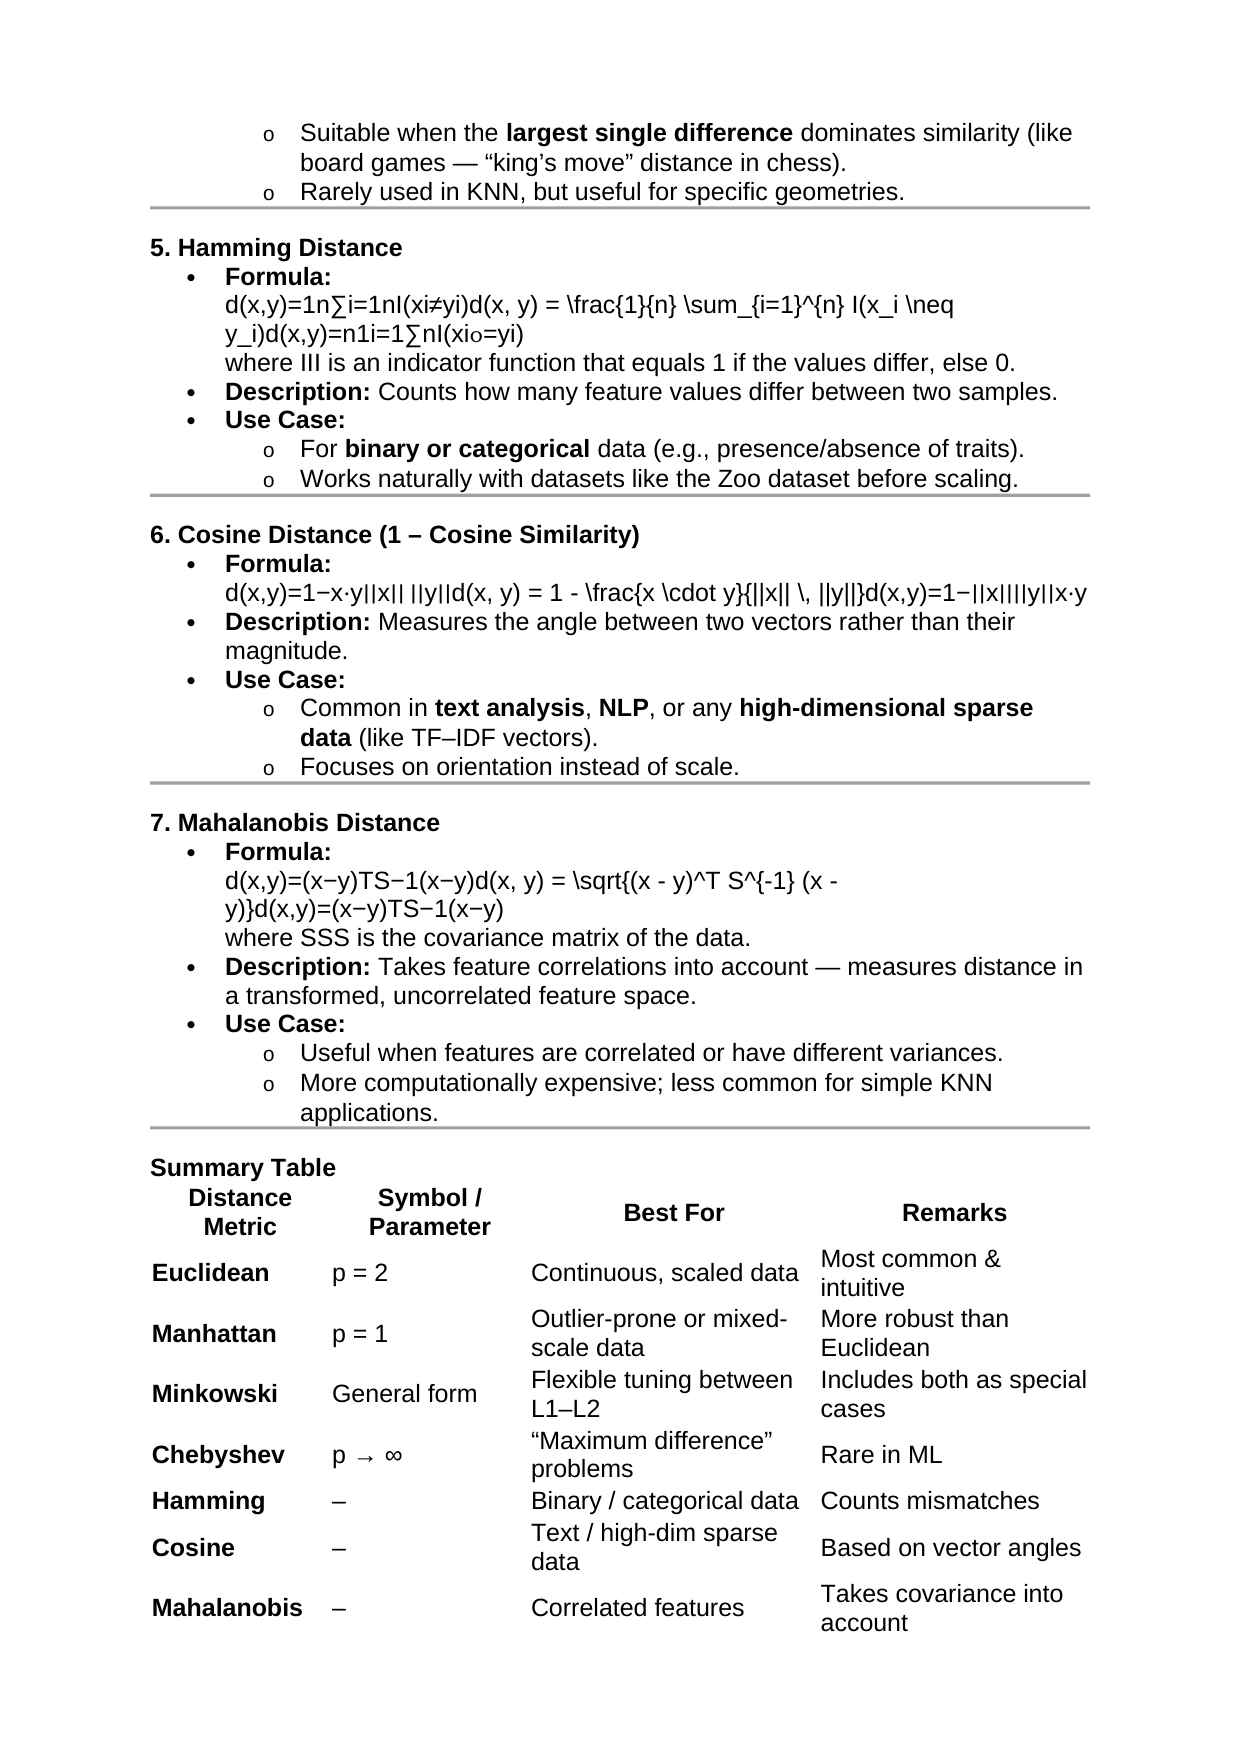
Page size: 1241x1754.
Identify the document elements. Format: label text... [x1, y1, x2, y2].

text 6. Cosine Distance (1 – Cosine Similarity) [150, 520, 1090, 549]
table_cell “Maximum difference” problems [529, 1424, 819, 1485]
list Useful when features are correlated or have different variances. [262, 1038, 1090, 1068]
text where III is an indicator function that equals 1 if the values differ, else 0. [225, 348, 1090, 377]
table_cell – [330, 1577, 529, 1638]
list Formula: [187, 262, 1090, 291]
table_cell Hamming [150, 1485, 330, 1517]
text d(x,y)=1n∑i=1nI(xi≠yi)d(x, y) = \frac{1}{n} \sum_{i=1}^{n} I(x_i \neq y_i)d(x,y)=n1​i=1∑n​I(xi​=yi​) [225, 291, 1090, 348]
table_cell More robust than Euclidean [819, 1303, 1090, 1363]
list More computationally expensive; less common for simple KNN applications. [262, 1068, 1090, 1126]
table_header Symbol / Parameter [330, 1182, 529, 1242]
text 7. Mahalanobis Distance [150, 808, 1090, 837]
table_cell Takes covariance into account [819, 1577, 1090, 1638]
list Formula: [187, 549, 1090, 578]
table_cell Rare in ML [819, 1424, 1090, 1485]
table_cell Includes both as special cases [819, 1364, 1090, 1424]
table_cell p = 2 [330, 1242, 529, 1303]
list Rarely used in KNN, but useful for specific geometries. [262, 177, 1090, 206]
list Use Case: [187, 664, 1090, 693]
table_cell Correlated features [529, 1577, 819, 1638]
table_cell – [330, 1485, 529, 1517]
table_cell Outlier-prone or mixed-scale data [529, 1303, 819, 1363]
table_cell – [330, 1517, 529, 1577]
table_header Distance Metric [150, 1182, 330, 1242]
list Use Case: [187, 406, 1090, 434]
table_cell Mahalanobis [150, 1577, 330, 1638]
text Summary Table [150, 1153, 1090, 1182]
text d(x,y)=1−x⋅y∣∣x∣∣ ∣∣y∣∣d(x, y) = 1 - \frac{x \cdot y}{||x|| \, ||y||}d(x,y)=1−∣∣x∣∣∣∣y∣∣x⋅y​ [225, 578, 1090, 607]
text d(x,y)=(x−y)TS−1(x−y)d(x, y) = \sqrt{(x - y)^T S^{-1} (x - y)}d(x,y)=(x−y)TS−1(x−y)​ [225, 866, 1090, 923]
table_cell p → ∞ [330, 1424, 529, 1485]
table_header Best For [529, 1182, 819, 1242]
list Description: Measures the angle between two vectors rather than their magnitude. [187, 607, 1090, 664]
table_cell Minkowski [150, 1364, 330, 1424]
list Description: Counts how many feature values differ between two samples. [187, 377, 1090, 406]
table_cell Binary / categorical data [529, 1485, 819, 1517]
list Focuses on orientation instead of scale. [262, 752, 1090, 781]
text 5. Hamming Distance [150, 233, 1090, 262]
table_cell Manhattan [150, 1303, 330, 1363]
list Description: Takes feature correlations into account — measures distance in a transformed, uncorrelated feature space. [187, 952, 1090, 1009]
list Common in text analysis, NLP, or any high-dimensional sparse data (like TF–IDF vectors). [262, 693, 1090, 752]
list Works naturally with datasets like the Zoo dataset before scaling. [262, 464, 1090, 493]
table_cell Flexible tuning between L1–L2 [529, 1364, 819, 1424]
list Suitable when the largest single difference dominates similarity (like board games — “king’s move” distance in chess). [262, 118, 1090, 177]
list Use Case: [187, 1009, 1090, 1038]
text where SSS is the covariance matrix of the data. [225, 923, 1090, 952]
table_cell Euclidean [150, 1242, 330, 1303]
table_cell Continuous, scaled data [529, 1242, 819, 1303]
list Formula: [187, 837, 1090, 866]
table_cell Based on vector angles [819, 1517, 1090, 1577]
table_cell Text / high-dim sparse data [529, 1517, 819, 1577]
table_cell General form [330, 1364, 529, 1424]
table_cell Most common & intuitive [819, 1242, 1090, 1303]
table_cell Cosine [150, 1517, 330, 1577]
table_header Remarks [819, 1182, 1090, 1242]
table_cell Counts mismatches [819, 1485, 1090, 1517]
table_cell Chebyshev [150, 1424, 330, 1485]
table_cell p = 1 [330, 1303, 529, 1363]
list For binary or categorical data (e.g., presence/absence of traits). [262, 434, 1090, 464]
